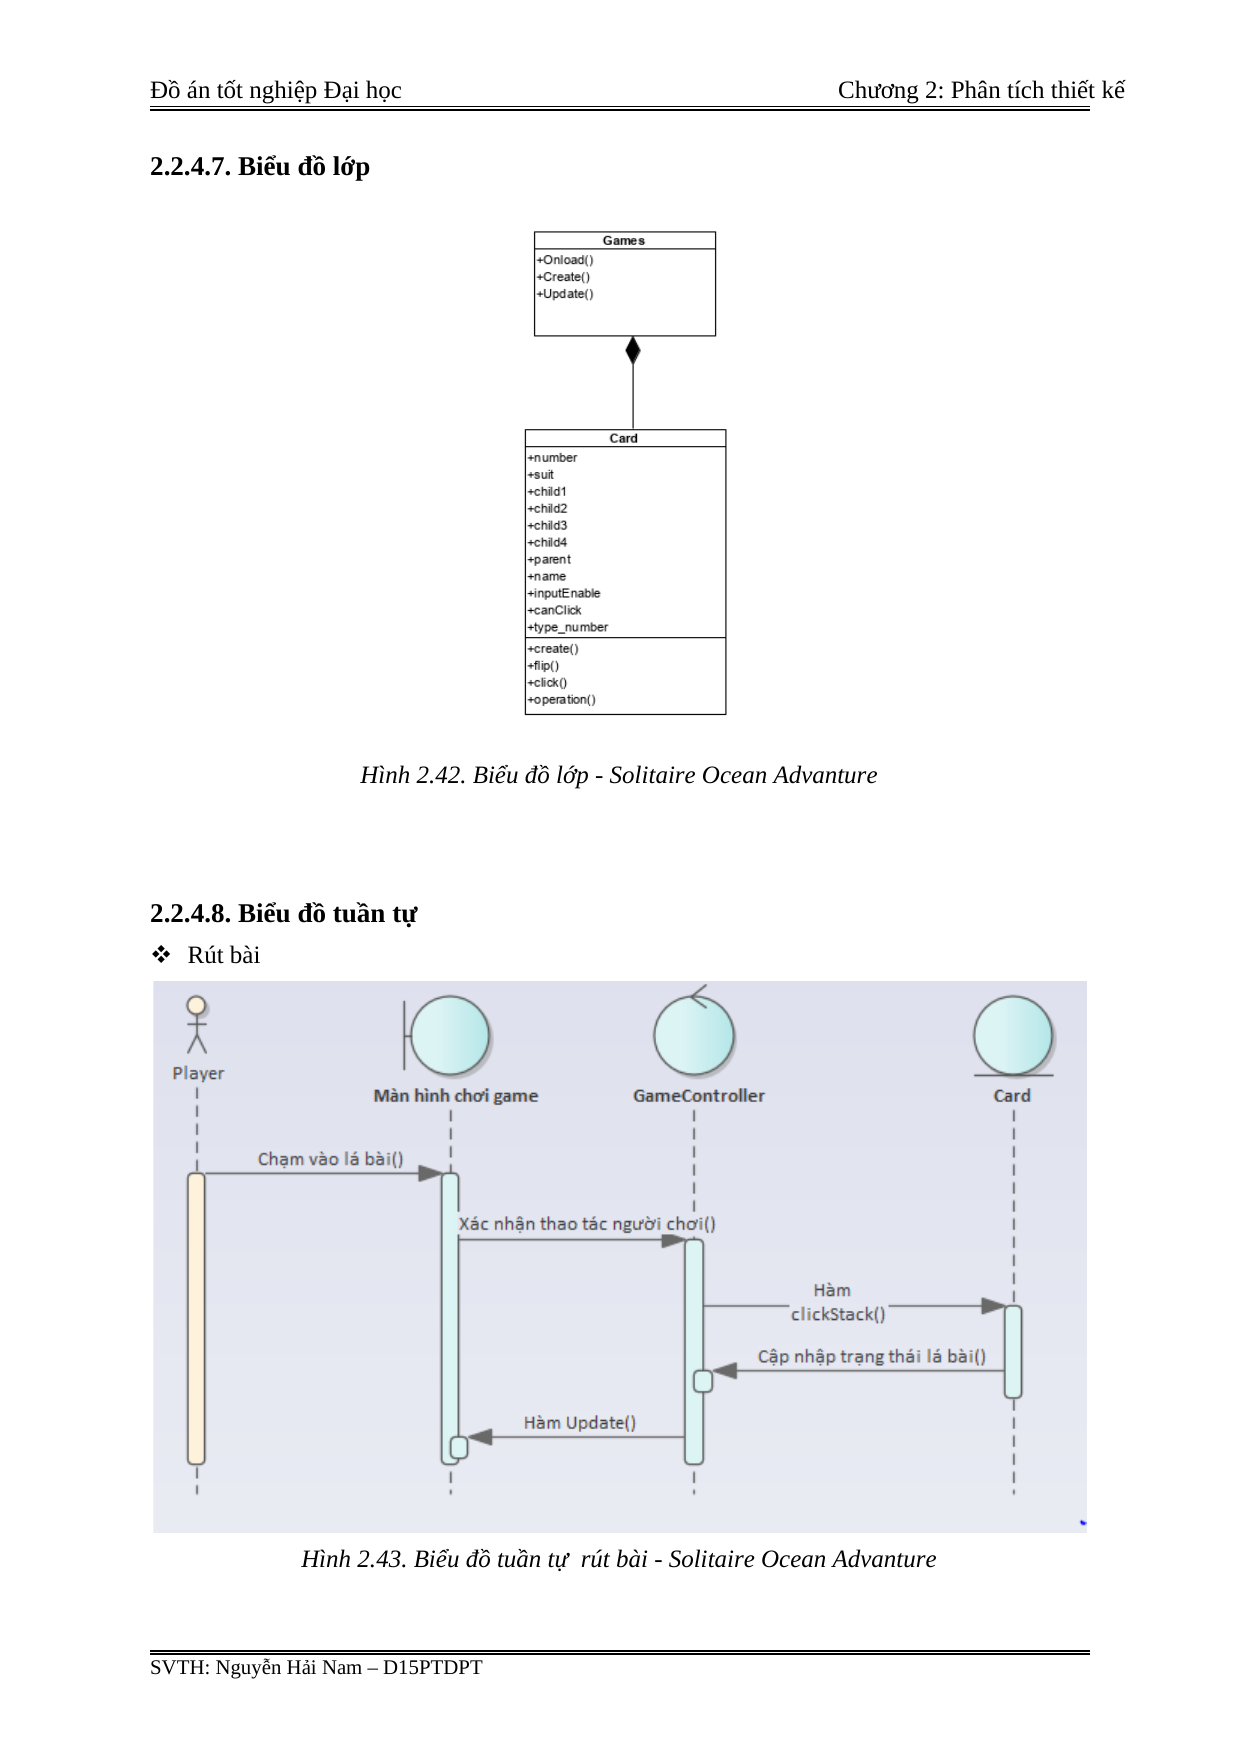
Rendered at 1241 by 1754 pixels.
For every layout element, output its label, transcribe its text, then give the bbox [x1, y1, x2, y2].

picture [153, 981, 1087, 1533]
list Rút bài [150, 940, 1090, 969]
subtitle 2.2.4.8. Biểu đồ tuần tự [150, 897, 1090, 928]
text Hình 2.43. Biểu đồ tuần tự rút bài - Solitaire Ocean Advanture [150, 1544, 1090, 1573]
picture [447, 193, 793, 749]
subtitle 2.2.4.7. Biểu đồ lớp [150, 150, 1090, 181]
text Hình 2.42. Biểu đồ lớp - Solitaire Ocean Advanture [150, 761, 1090, 789]
